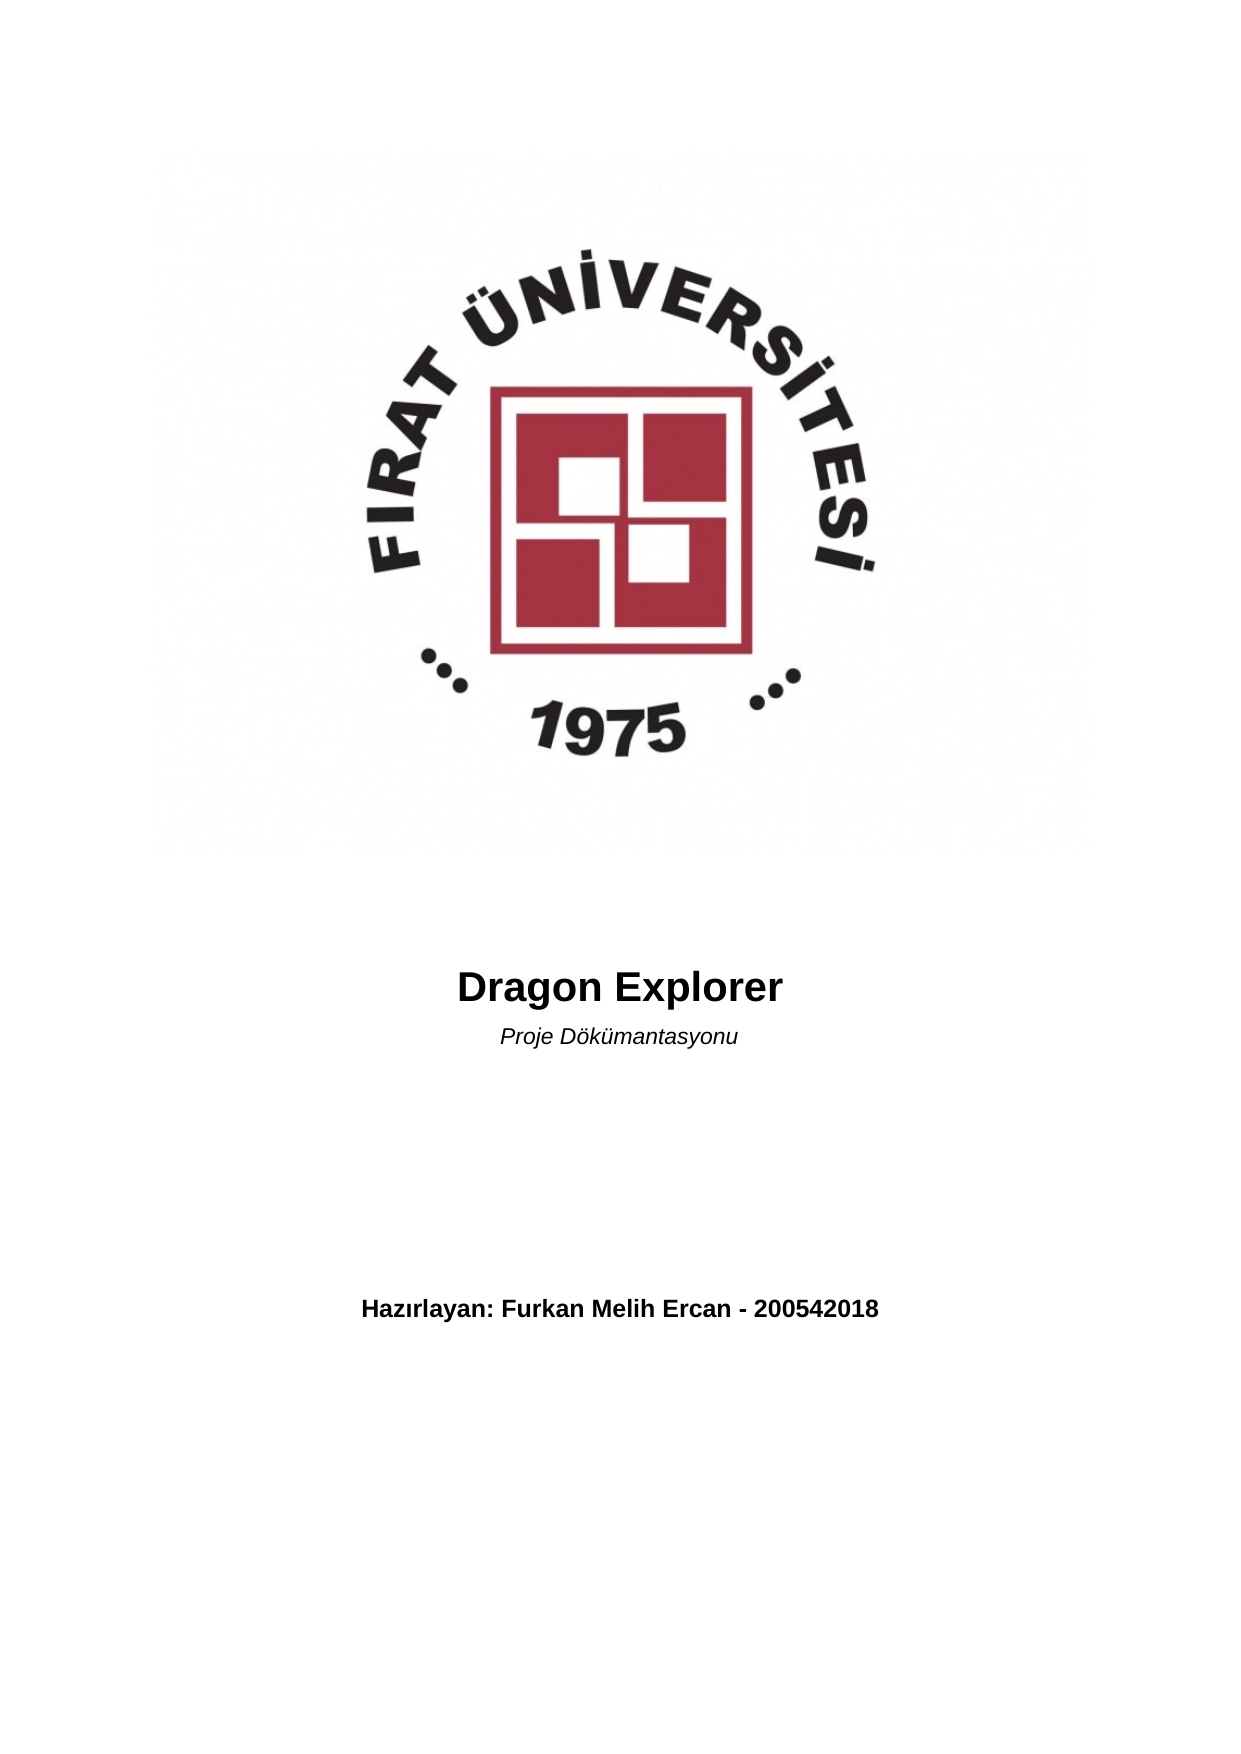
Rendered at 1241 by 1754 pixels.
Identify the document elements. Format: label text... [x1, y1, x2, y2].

subtitle Dragon Explorer [150, 962, 1090, 1010]
text Hazırlayan: Furkan Melih Ercan - 200542018 [150, 1294, 1090, 1323]
picture [150, 150, 1091, 857]
text Proje Dökümantasyonu [150, 1023, 1090, 1049]
